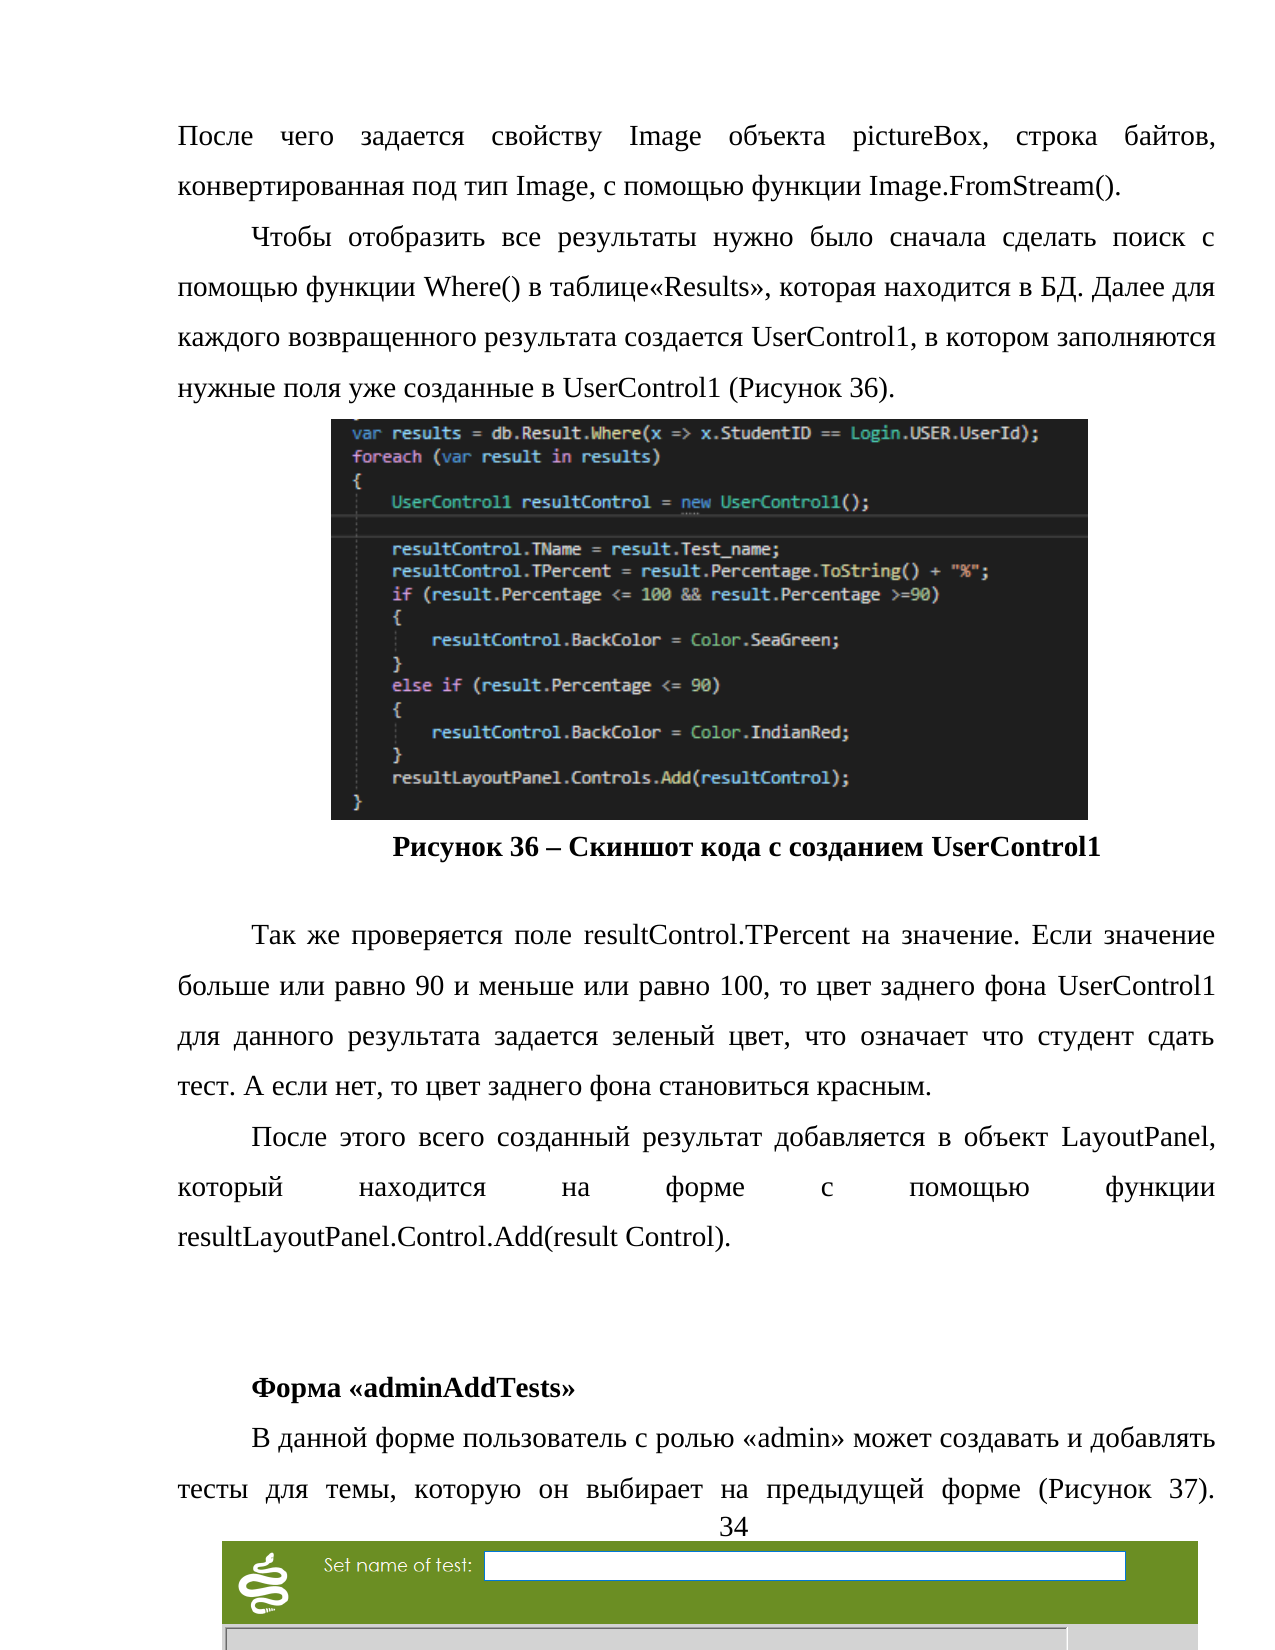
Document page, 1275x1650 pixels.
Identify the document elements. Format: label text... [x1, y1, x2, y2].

picture [222, 1541, 1198, 1650]
text После этого всего созданный результат добавляется в объект LayoutPanel, который находится на форме с помощью функции resultLayoutPanel.Control.Add(result Control). [177, 1119, 1216, 1253]
picture [331, 419, 1088, 820]
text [177, 1421, 1216, 1504]
text Форма «adminAddTests» [177, 1370, 1216, 1404]
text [177, 118, 1216, 202]
text Чтобы отобразить все результаты нужно было сначала сделать поиск с помощью функции Where() в таблице«Results», которая находится в БД. Далее для каждого возвращенного результата создается UserControl1, в котором заполняются нужные поля уже созданные в UserControl1 (Рисунок 36). [177, 219, 1216, 403]
